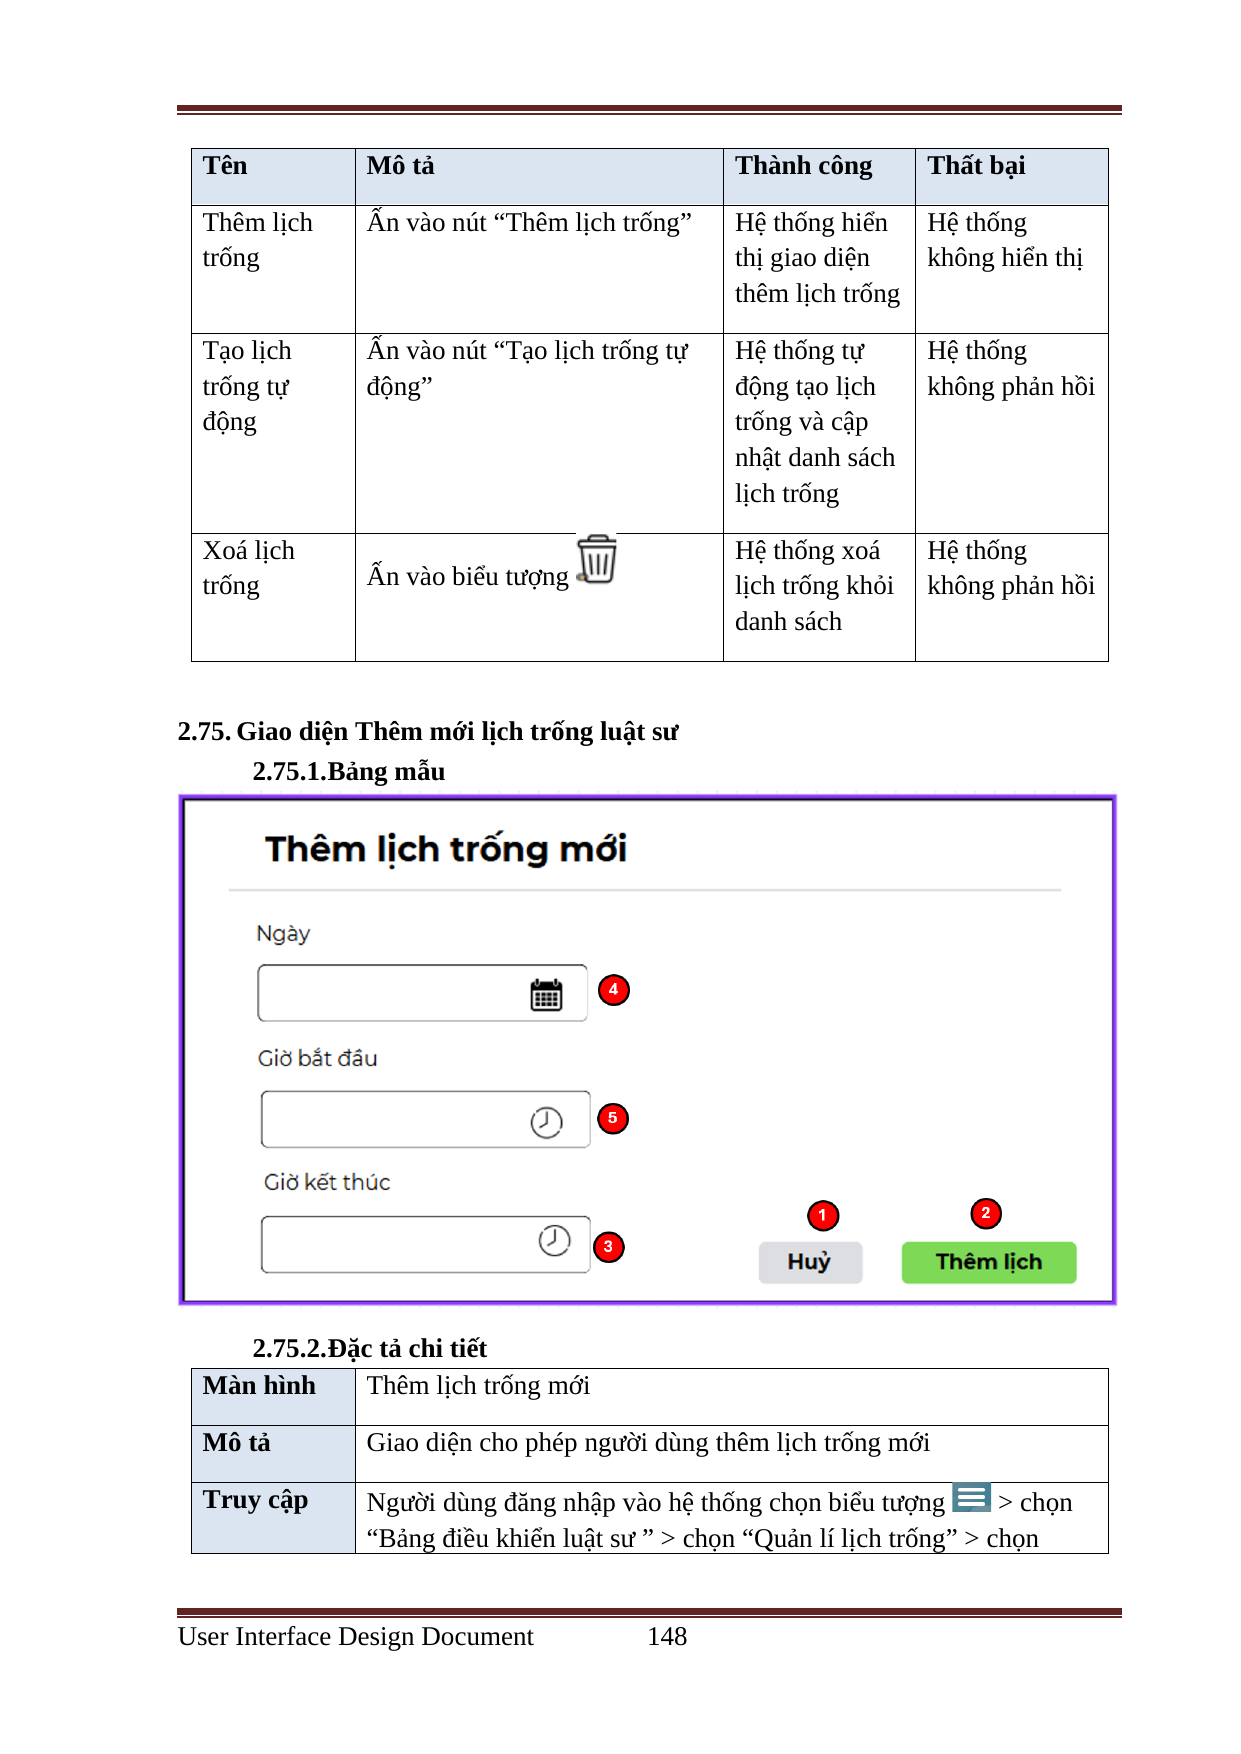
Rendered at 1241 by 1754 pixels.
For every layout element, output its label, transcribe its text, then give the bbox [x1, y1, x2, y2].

picture [576, 533, 617, 586]
picture [177, 790, 1123, 1308]
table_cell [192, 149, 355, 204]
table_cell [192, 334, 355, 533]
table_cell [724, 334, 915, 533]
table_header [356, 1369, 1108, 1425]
subtitle Giao diện Thêm mới lịch trống luật sư [177, 715, 1122, 746]
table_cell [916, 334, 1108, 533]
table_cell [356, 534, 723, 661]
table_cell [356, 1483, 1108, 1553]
subtitle Bảng mẫu [252, 755, 1122, 786]
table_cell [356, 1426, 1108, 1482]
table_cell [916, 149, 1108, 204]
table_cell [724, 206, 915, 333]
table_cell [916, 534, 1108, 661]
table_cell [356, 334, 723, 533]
picture [952, 1482, 992, 1512]
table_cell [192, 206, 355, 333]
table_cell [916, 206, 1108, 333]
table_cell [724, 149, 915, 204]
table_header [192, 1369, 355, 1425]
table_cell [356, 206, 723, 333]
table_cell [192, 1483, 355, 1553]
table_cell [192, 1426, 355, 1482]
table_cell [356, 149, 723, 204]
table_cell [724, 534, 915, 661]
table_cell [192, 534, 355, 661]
subtitle Đặc tả chi tiết [252, 1332, 1122, 1363]
